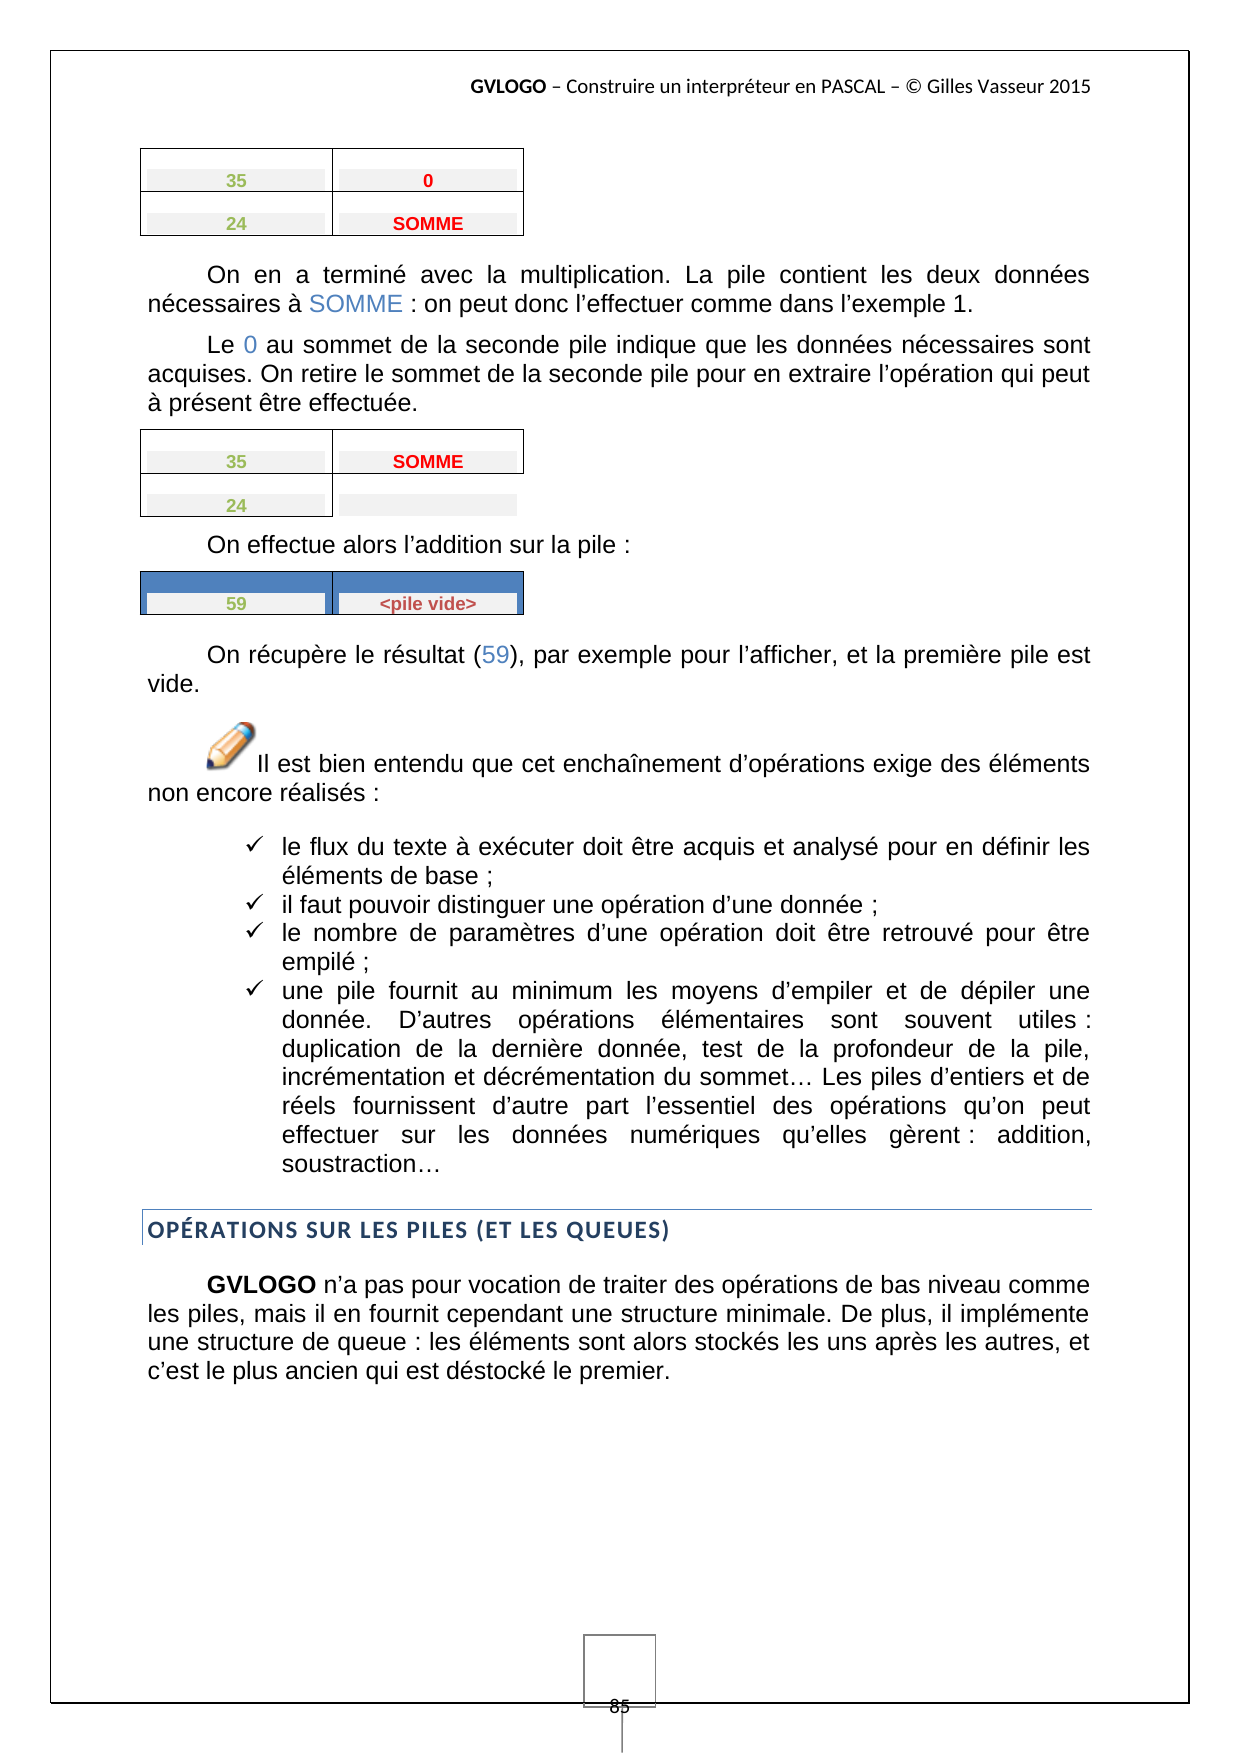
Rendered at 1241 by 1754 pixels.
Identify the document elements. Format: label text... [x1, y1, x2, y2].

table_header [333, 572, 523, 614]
text Il est bien entendu que cet enchaînement d’opérations exige des éléments non encore réalisés : [147, 723, 1092, 807]
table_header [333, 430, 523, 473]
text On en a terminé avec la multiplication. La pile contient les deux données nécessaires à SOMME : on peut donc l’effectuer comme dans l’exemple 1. [147, 261, 1092, 318]
text On effectue alors l’addition sur la pile : [147, 530, 1092, 558]
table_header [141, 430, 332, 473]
picture [206, 722, 257, 773]
text GVLOGO n’a pas pour vocation de traiter des opérations de bas niveau comme les piles, mais il en fournit cependant une structure minimale. De plus, il implémente une structure de queue : les éléments sont alors stockés les uns après les autres, et c’est le plus ancien qui est déstocké le premier. [147, 1270, 1092, 1385]
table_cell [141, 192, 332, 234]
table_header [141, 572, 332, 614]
list il faut pouvoir distinguer une opération d’une donnée ; [244, 889, 1092, 918]
text On récupère le résultat (59), par exemple pour l’afficher, et la première pile est vide. [147, 640, 1092, 698]
list le nombre de paramètres d’une opération doit être retrouvé pour être empilé ; [244, 918, 1092, 976]
list le flux du texte à exécuter doit être acquis et analysé pour en définir les éléments de base ; [244, 832, 1092, 889]
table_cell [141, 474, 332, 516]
list une pile fournit au minimum les moyens d’empiler et de dépiler une donnée. D’autres opérations élémentaires sont souvent utiles : duplication de la dernière donnée, test de la profondeur de la pile, incrémentation et décrémentation du sommet… Les piles d’entiers et de réels fournissent d’autre part l’essentiel des opérations qu’on peut effectuer sur les données numériques qu’elles gèrent : addition, soustraction… [244, 976, 1092, 1177]
text Le 0 au sommet de la seconde pile indique que les données nécessaires sont acquises. On retire le sommet de la seconde pile pour en extraire l’opération qui peut à présent être effectuée. [147, 331, 1092, 417]
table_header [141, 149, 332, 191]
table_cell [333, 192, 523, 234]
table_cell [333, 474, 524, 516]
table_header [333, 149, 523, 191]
subtitle Opérations sur les piles (et les queues) [143, 1210, 1092, 1245]
